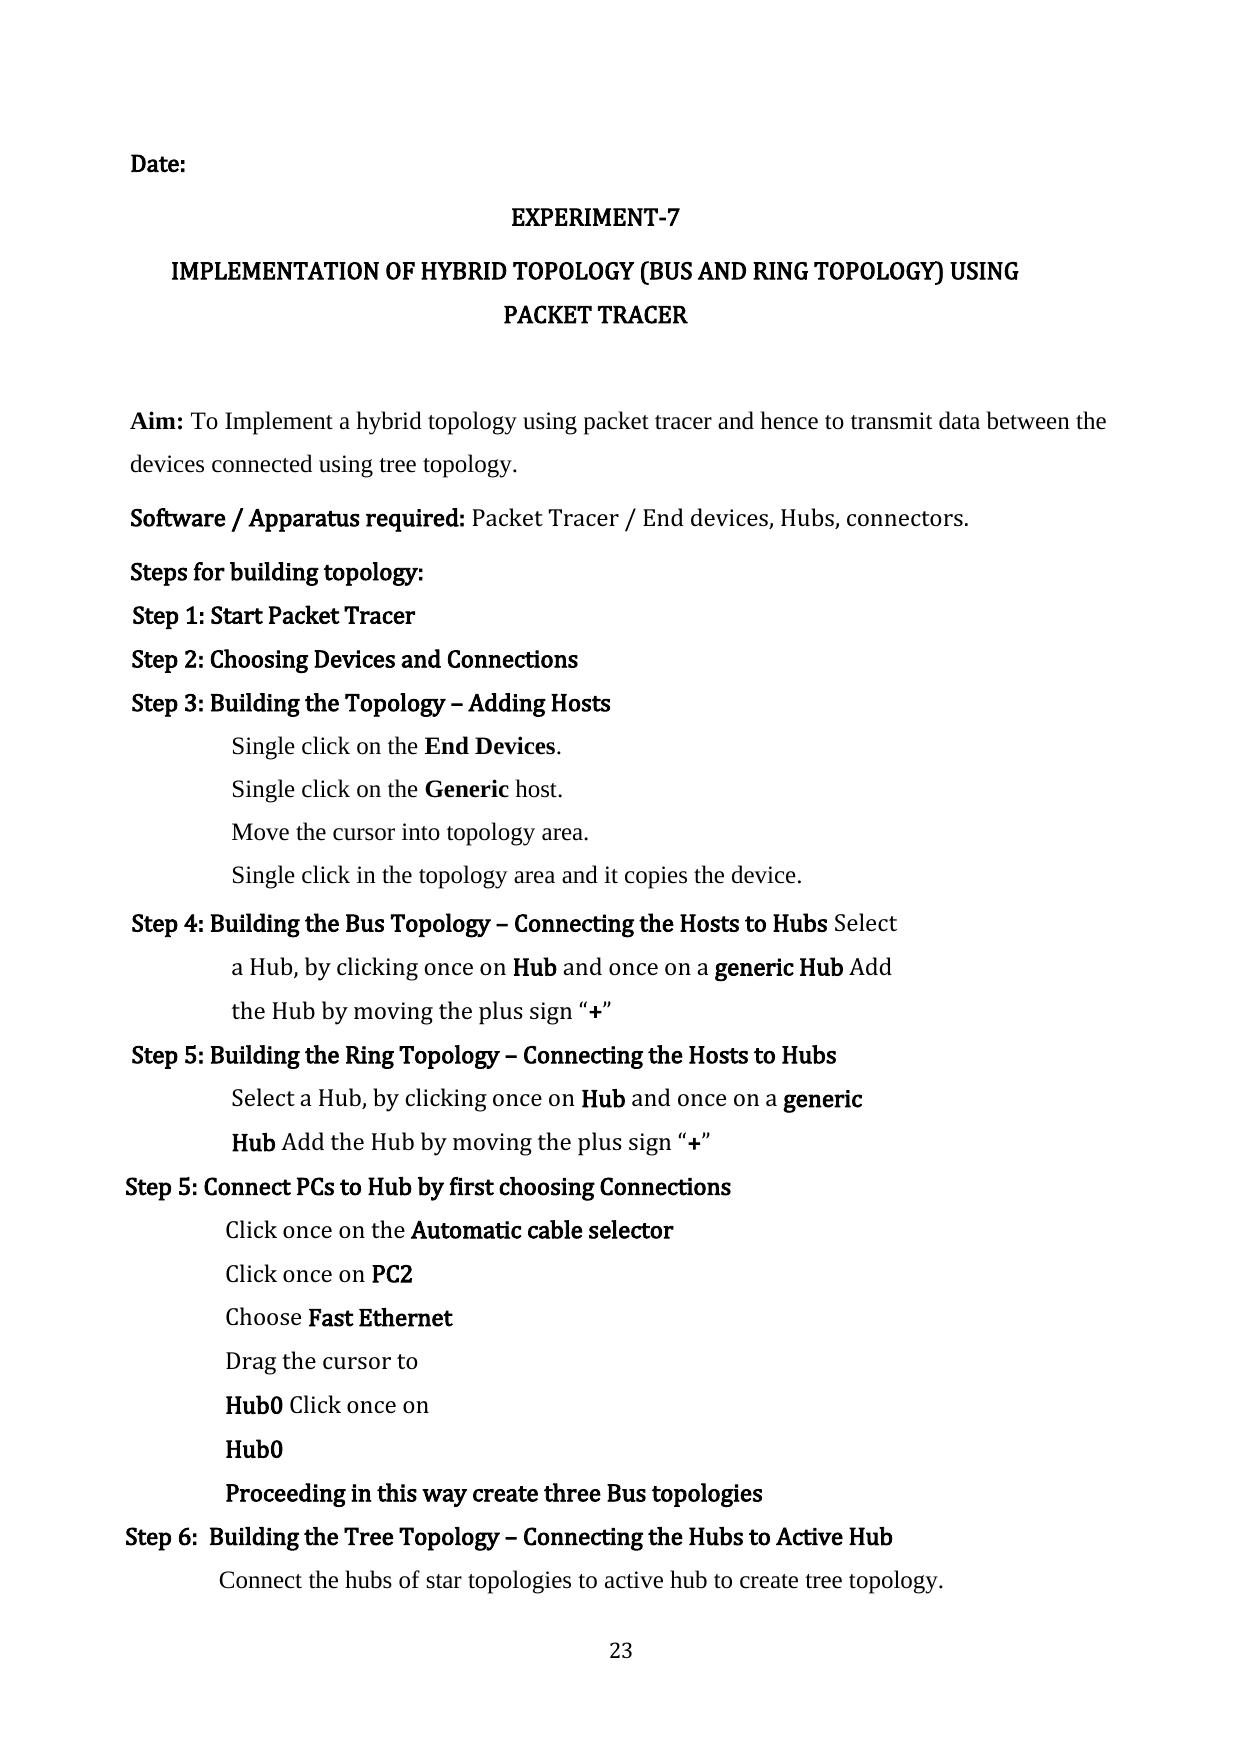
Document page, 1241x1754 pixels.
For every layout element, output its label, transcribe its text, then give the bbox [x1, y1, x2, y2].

text Step 6: Building the Tree Topology – Connecting the Hubs to Active Hub [125, 1521, 1137, 1550]
text Single click on the End Devices. Single click on the Generic host. Move the cursor into topology area. [231, 731, 594, 846]
text EXPERIMENT-7 [103, 202, 1088, 231]
text Click once on the Automatic cable selector [225, 1214, 1137, 1244]
text Proceeding in this way create three Bus topologies [225, 1477, 1137, 1507]
text Step 5: Building the Ring Topology – Connecting the Hosts to Hubs Select a Hub, by clicking once on Hub and once on a generic Hub Add the Hub by moving the plus sign “+” [131, 1039, 904, 1156]
text Single click in the topology area and it copies the device. [231, 861, 1137, 889]
text Date: [130, 148, 1137, 177]
text Steps for building topology: [130, 556, 1137, 585]
text Step 1: Start Packet Tracer [132, 600, 1137, 629]
text Step 2: Choosing Devices and Connections Step 3: Building the Topology – Adding Hosts [131, 643, 628, 717]
text Software / Apparatus required: Packet Tracer / End devices, Hubs, connectors. [130, 502, 1137, 532]
text Aim: To Implement a hybrid topology using packet tracer and hence to transmit data between the devices connected using tree topology. [130, 406, 1127, 478]
text Click once on PC2 Choose Fast Ethernet Drag the cursor to Hub0 Click once on Hub0 [225, 1258, 479, 1463]
text IMPLEMENTATION OF HYBRID TOPOLOGY (BUS AND RING TOPOLOGY) USING PACKET TRACER [135, 255, 1055, 328]
text Connect the hubs of star topologies to active hub to create tree topology. [219, 1565, 1137, 1593]
text Step 4: Building the Bus Topology – Connecting the Hosts to Hubs Select a Hub, by clicking once on Hub and once on a generic Hub Add the Hub by moving the plus sign “+” [131, 908, 904, 1025]
text Step 5: Connect PCs to Hub by first choosing Connections [125, 1171, 1137, 1200]
